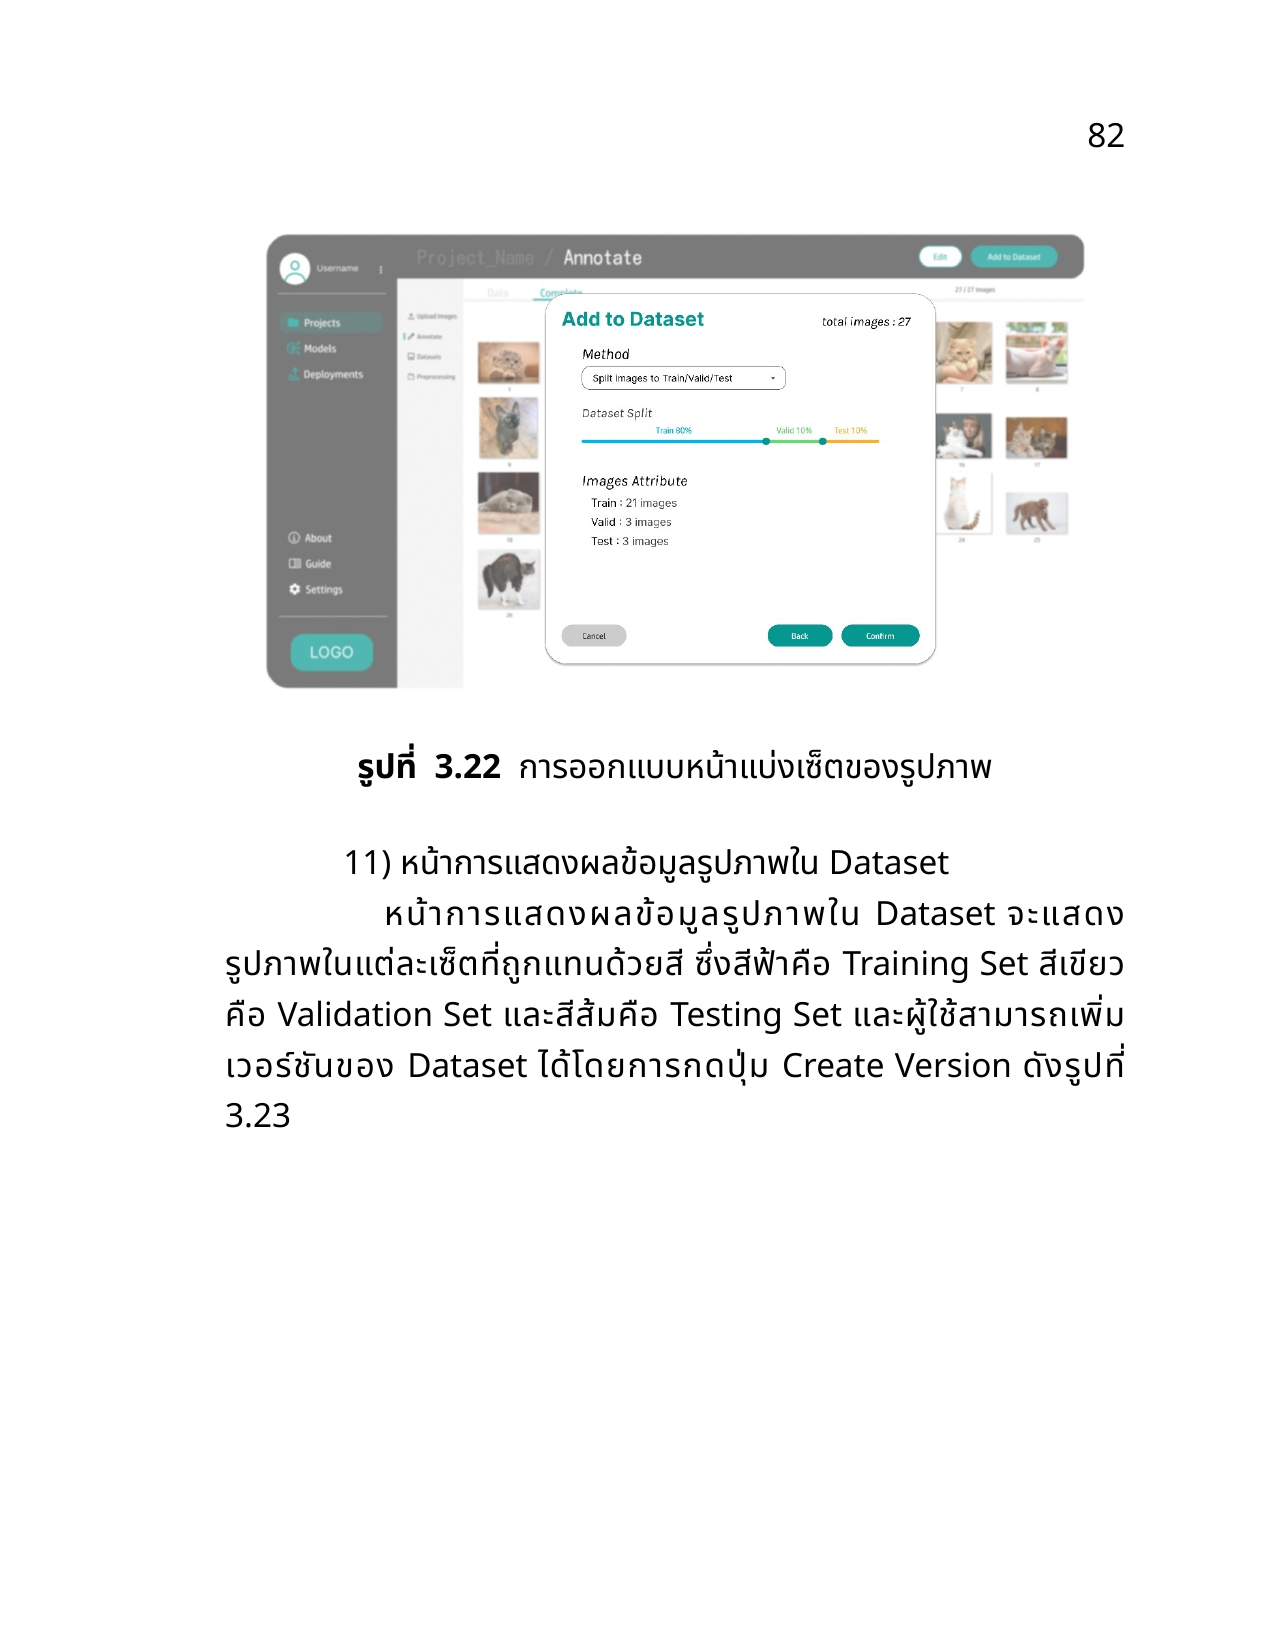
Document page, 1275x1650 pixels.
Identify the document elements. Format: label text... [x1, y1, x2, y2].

text หน้าการแสดงผลข้อมูลรูปภาพใน Dataset จะแสดงรูปภาพในแต่ละเซ็ตที่ถูกแทนด้วยสี ซึ่งสีฟ้าคือ Training Set สีเขียวคือ Validation Set และสีส้มคือ Testing Set และผู้ใช้สามารถเพิ่มเวอร์ชันของ Dataset ได้โดยการกดปุ่ม Create Version ดังรูปที่ 3.23 [225, 889, 1125, 1137]
text 11) หน้าการแสดงผลข้อมูลรูปภาพใน Dataset [225, 839, 1125, 889]
picture [256, 225, 1094, 698]
text รูปที่ 3.22 การออกแบบหน้าแบ่งเซ็ตของรูปภาพ [225, 743, 1125, 793]
